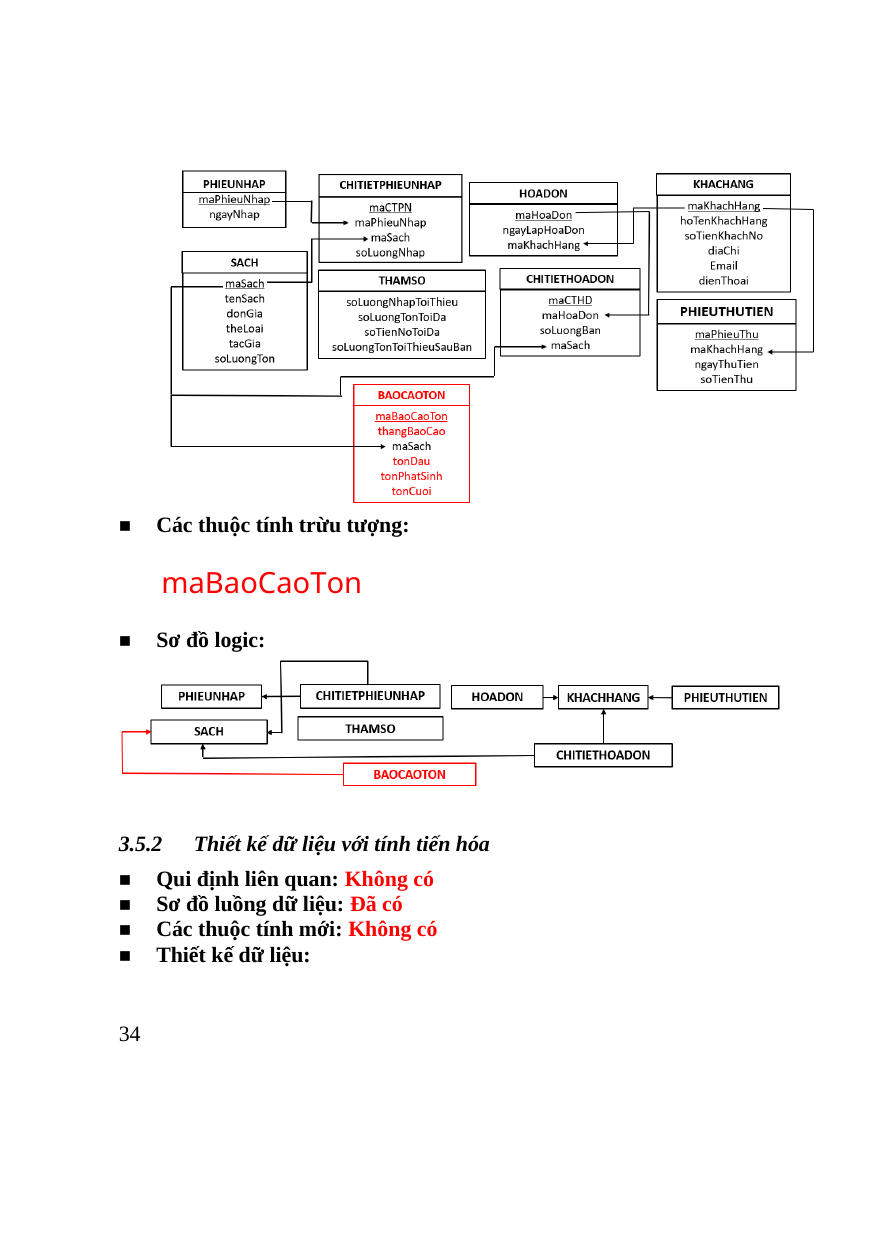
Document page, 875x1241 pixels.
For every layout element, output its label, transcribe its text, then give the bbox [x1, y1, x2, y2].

list Các thuộc tính trừu tượng: [118, 512, 786, 537]
list Qui định liên quan: Không có [118, 866, 786, 891]
list Sơ đồ logic: [118, 627, 786, 652]
picture [156, 158, 823, 512]
list Các thuộc tính mới: Không có [118, 916, 786, 942]
subtitle Thiết kế dữ liệu với tính tiến hóa [118, 831, 786, 856]
list maBaoCaoTon [156, 562, 786, 602]
picture [118, 652, 786, 794]
list Thiết kế dữ liệu: [118, 942, 786, 967]
list Sơ đồ luồng dữ liệu: Đã có [118, 891, 786, 916]
